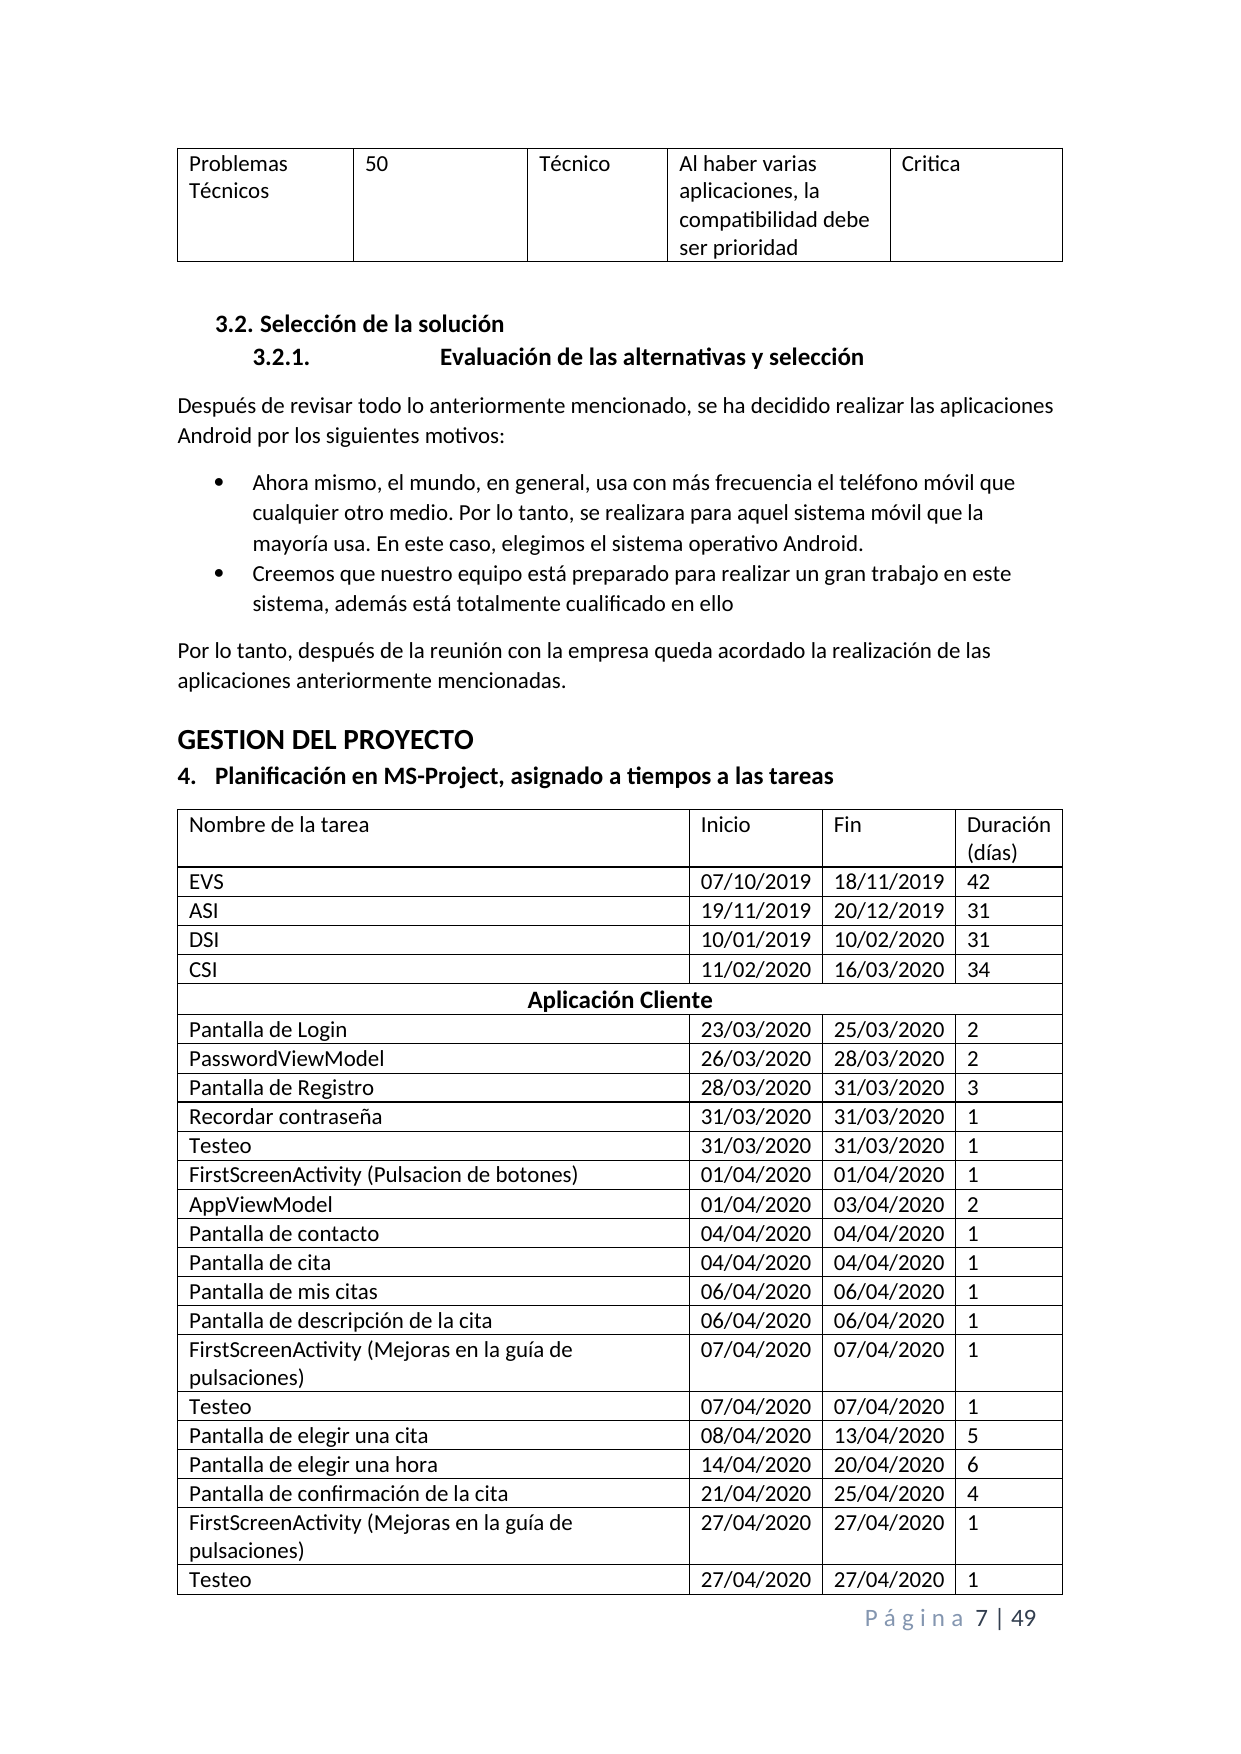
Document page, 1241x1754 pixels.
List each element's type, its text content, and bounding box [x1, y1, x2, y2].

table_cell 08/04/2020 [690, 1421, 822, 1449]
table_cell Técnico [528, 149, 667, 261]
table_cell 1 [956, 1161, 1062, 1189]
table_cell 27/04/2020 [823, 1508, 955, 1564]
table_cell 31 [956, 926, 1062, 954]
text Después de revisar todo lo anteriormente mencionado, se ha decidido realizar las aplicaciones Android por los siguientes motivos: [177, 391, 1063, 449]
table_cell Pantalla de descripción de la cita [178, 1306, 689, 1334]
table_cell 1 [956, 1103, 1062, 1131]
table_cell 31/03/2020 [823, 1074, 955, 1101]
table_cell Pantalla de mis citas [178, 1277, 689, 1305]
table_cell 1 [956, 1392, 1062, 1420]
table_cell 1 [956, 1565, 1062, 1593]
table_cell 1 [956, 1132, 1062, 1159]
table_cell 21/04/2020 [690, 1479, 822, 1507]
table_cell 1 [956, 1335, 1062, 1391]
table_cell Al haber varias aplicaciones, la compatibilidad debe ser prioridad [668, 149, 890, 261]
table_cell 01/04/2020 [690, 1190, 822, 1218]
table_header Duración (días) [956, 810, 1062, 866]
table_cell Pantalla de elegir una cita [178, 1421, 689, 1449]
table_cell 1 [956, 1219, 1062, 1247]
table_cell 34 [956, 955, 1062, 983]
table_cell Pantalla de Registro [178, 1074, 689, 1101]
table_cell Critica [891, 149, 1062, 261]
table_cell EVS [178, 868, 689, 896]
table_cell 03/04/2020 [823, 1190, 955, 1218]
text Por lo tanto, después de la reunión con la empresa queda acordado la realización de las aplicaciones anteriormente mencionadas. [177, 636, 1063, 694]
table_cell 31 [956, 897, 1062, 924]
table_cell 16/03/2020 [823, 955, 955, 983]
table_cell 04/04/2020 [823, 1219, 955, 1247]
table_cell Pantalla de elegir una hora [178, 1450, 689, 1478]
table_cell 31/03/2020 [823, 1132, 955, 1159]
table_cell 50 [354, 149, 527, 261]
table_cell FirstScreenActivity (Mejoras en la guía de pulsaciones) [178, 1335, 689, 1391]
table_cell 04/04/2020 [690, 1219, 822, 1247]
table_cell Aplicación Cliente [178, 984, 1062, 1014]
table_cell 4 [956, 1479, 1062, 1507]
table_cell 13/04/2020 [823, 1421, 955, 1449]
table_cell PasswordViewModel [178, 1044, 689, 1072]
table_cell Pantalla de contacto [178, 1219, 689, 1247]
table_cell Testeo [178, 1565, 689, 1593]
table_cell 42 [956, 868, 1062, 896]
table_cell 01/04/2020 [823, 1161, 955, 1189]
table_cell 1 [956, 1277, 1062, 1305]
table_cell 2 [956, 1044, 1062, 1072]
table_cell FirstScreenActivity (Mejoras en la guía de pulsaciones) [178, 1508, 689, 1564]
table_cell 28/03/2020 [823, 1044, 955, 1072]
table_cell 06/04/2020 [690, 1306, 822, 1334]
table_cell FirstScreenActivity (Pulsacion de botones) [178, 1161, 689, 1189]
table_cell 5 [956, 1421, 1062, 1449]
table_cell 3 [956, 1074, 1062, 1101]
table_cell CSI [178, 955, 689, 983]
table_cell 04/04/2020 [690, 1248, 822, 1276]
table_cell 27/04/2020 [690, 1508, 822, 1564]
subtitle Planificación en MS-Project, asignado a tiempos a las tareas [177, 760, 1063, 790]
table_cell 2 [956, 1015, 1062, 1043]
table_cell 18/11/2019 [823, 868, 955, 896]
subtitle Evaluación de las alternativas y selección [252, 342, 1063, 372]
table_cell 10/01/2019 [690, 926, 822, 954]
table_cell 31/03/2020 [823, 1103, 955, 1131]
table_cell 6 [956, 1450, 1062, 1478]
table_cell Testeo [178, 1132, 689, 1159]
table_cell 1 [956, 1306, 1062, 1334]
table_cell 04/04/2020 [823, 1248, 955, 1276]
subtitle GESTION DEL PROYECTO [177, 721, 1063, 757]
table_cell 28/03/2020 [690, 1074, 822, 1101]
table_cell 23/03/2020 [690, 1015, 822, 1043]
table_cell Problemas Técnicos [178, 149, 353, 261]
table_cell 26/03/2020 [690, 1044, 822, 1072]
table_header Fin [823, 810, 955, 866]
table_cell Pantalla de cita [178, 1248, 689, 1276]
table_cell 1 [956, 1248, 1062, 1276]
table_cell 1 [956, 1508, 1062, 1564]
table_cell ASI [178, 897, 689, 924]
table_cell 06/04/2020 [823, 1277, 955, 1305]
table_cell 07/04/2020 [690, 1335, 822, 1391]
table_cell 27/04/2020 [823, 1565, 955, 1593]
table_cell 31/03/2020 [690, 1103, 822, 1131]
table_cell 20/12/2019 [823, 897, 955, 924]
table_cell 2 [956, 1190, 1062, 1218]
table_cell AppViewModel [178, 1190, 689, 1218]
list Creemos que nuestro equipo está preparado para realizar un gran trabajo en este sistema, además está totalmente cualificado en ello [215, 559, 1063, 617]
subtitle Selección de la solución [215, 309, 1063, 339]
table_header Inicio [690, 810, 822, 866]
table_cell 07/04/2020 [690, 1392, 822, 1420]
table_cell 31/03/2020 [690, 1132, 822, 1159]
table_cell 06/04/2020 [690, 1277, 822, 1305]
table_cell 14/04/2020 [690, 1450, 822, 1478]
table_cell 06/04/2020 [823, 1306, 955, 1334]
table_cell Pantalla de confirmación de la cita [178, 1479, 689, 1507]
table_cell Pantalla de Login [178, 1015, 689, 1043]
table_cell 19/11/2019 [690, 897, 822, 924]
table_cell Recordar contraseña [178, 1103, 689, 1131]
table_cell DSI [178, 926, 689, 954]
table_cell Testeo [178, 1392, 689, 1420]
table_cell 27/04/2020 [690, 1565, 822, 1593]
table_cell 11/02/2020 [690, 955, 822, 983]
table_cell 01/04/2020 [690, 1161, 822, 1189]
table_cell 10/02/2020 [823, 926, 955, 954]
table_cell 25/04/2020 [823, 1479, 955, 1507]
list Ahora mismo, el mundo, en general, usa con más frecuencia el teléfono móvil que cualquier otro medio. Por lo tanto, se realizara para aquel sistema móvil que la mayoría usa. En este caso, elegimos el sistema operativo Android. [215, 468, 1063, 557]
table_header Nombre de la tarea [178, 810, 689, 866]
table_cell 07/04/2020 [823, 1335, 955, 1391]
table_cell 25/03/2020 [823, 1015, 955, 1043]
table_cell 07/10/2019 [690, 868, 822, 896]
table_cell 20/04/2020 [823, 1450, 955, 1478]
table_cell 07/04/2020 [823, 1392, 955, 1420]
